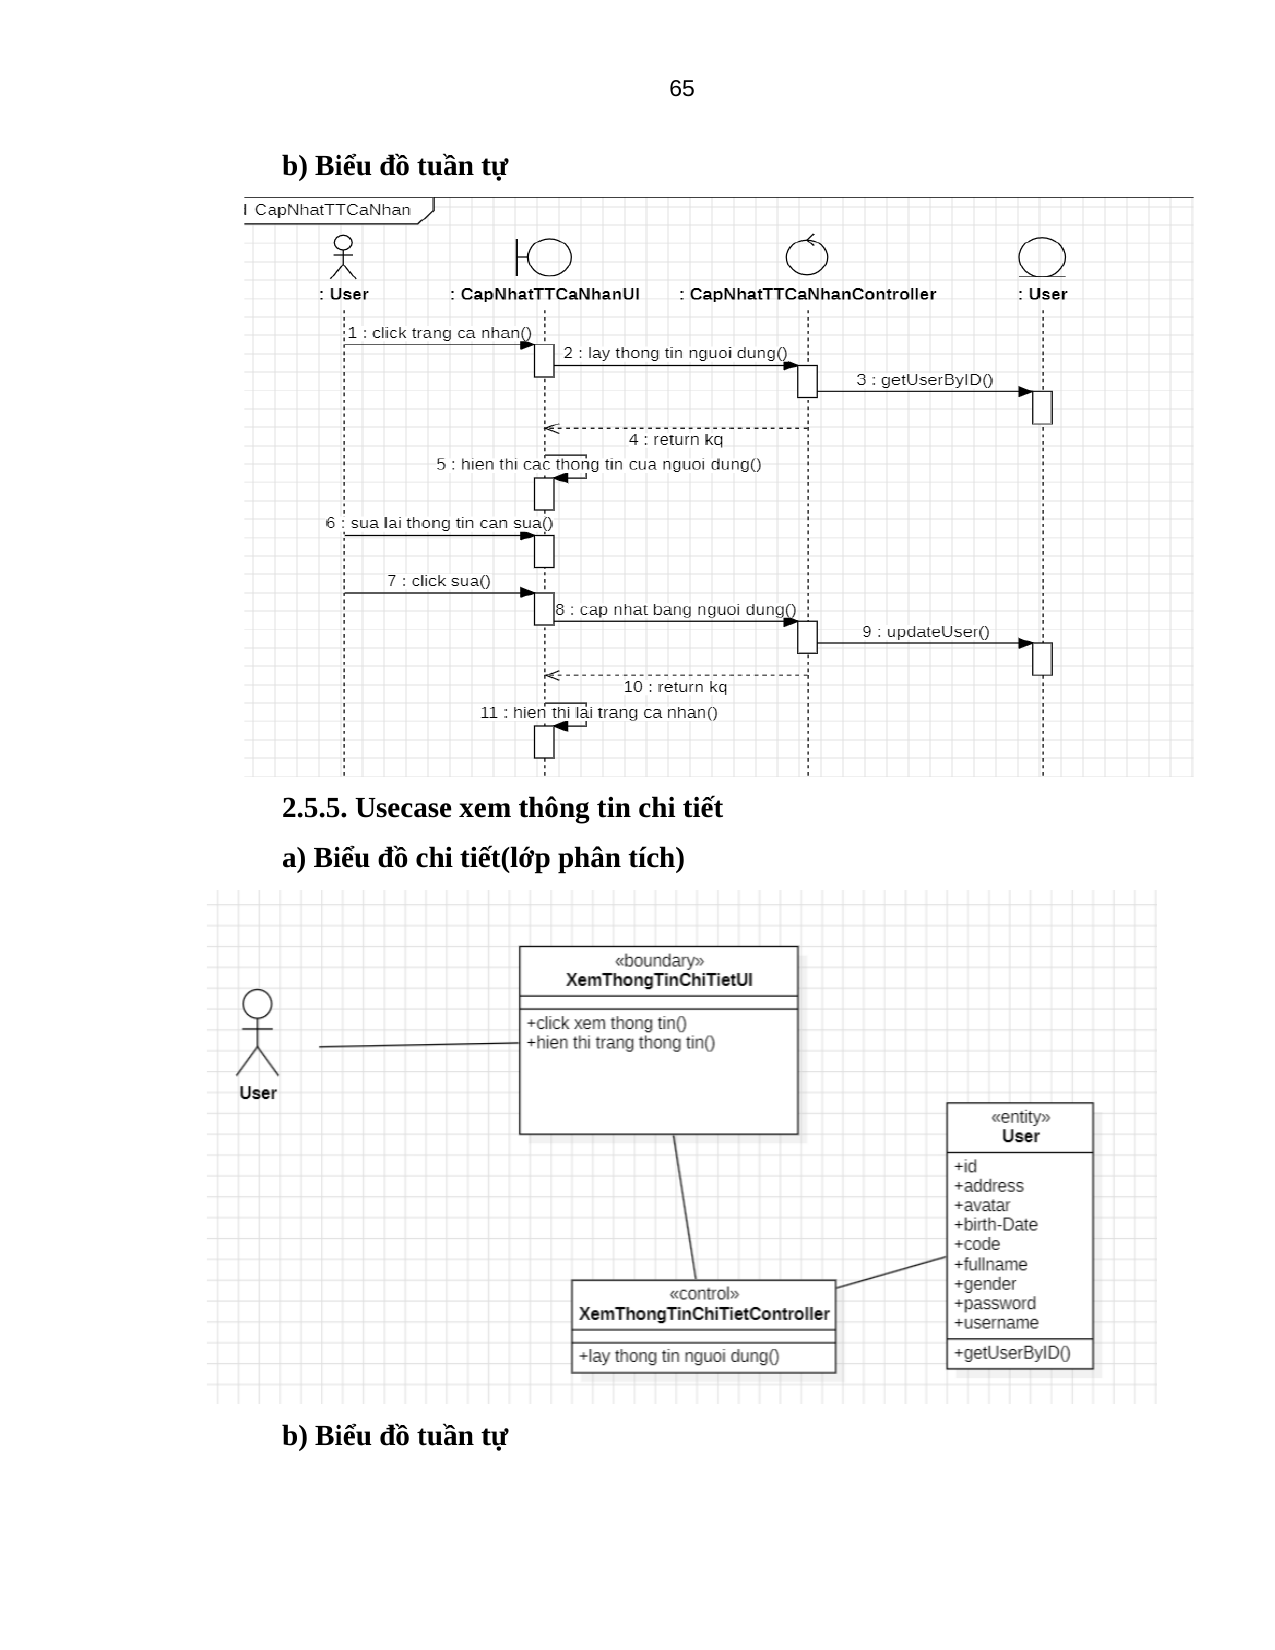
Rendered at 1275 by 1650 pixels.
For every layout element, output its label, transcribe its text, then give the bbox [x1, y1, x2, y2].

picture [206, 890, 1157, 1404]
picture [244, 197, 1194, 777]
text b) Biểu đồ tuần tự [207, 148, 1157, 181]
text a) Biểu đồ chi tiết(lớp phân tích) [207, 840, 1157, 874]
subtitle 2.5.5. Usecase xem thông tin chi tiết [207, 790, 1157, 824]
text b) Biểu đồ tuần tự [207, 1418, 1157, 1451]
